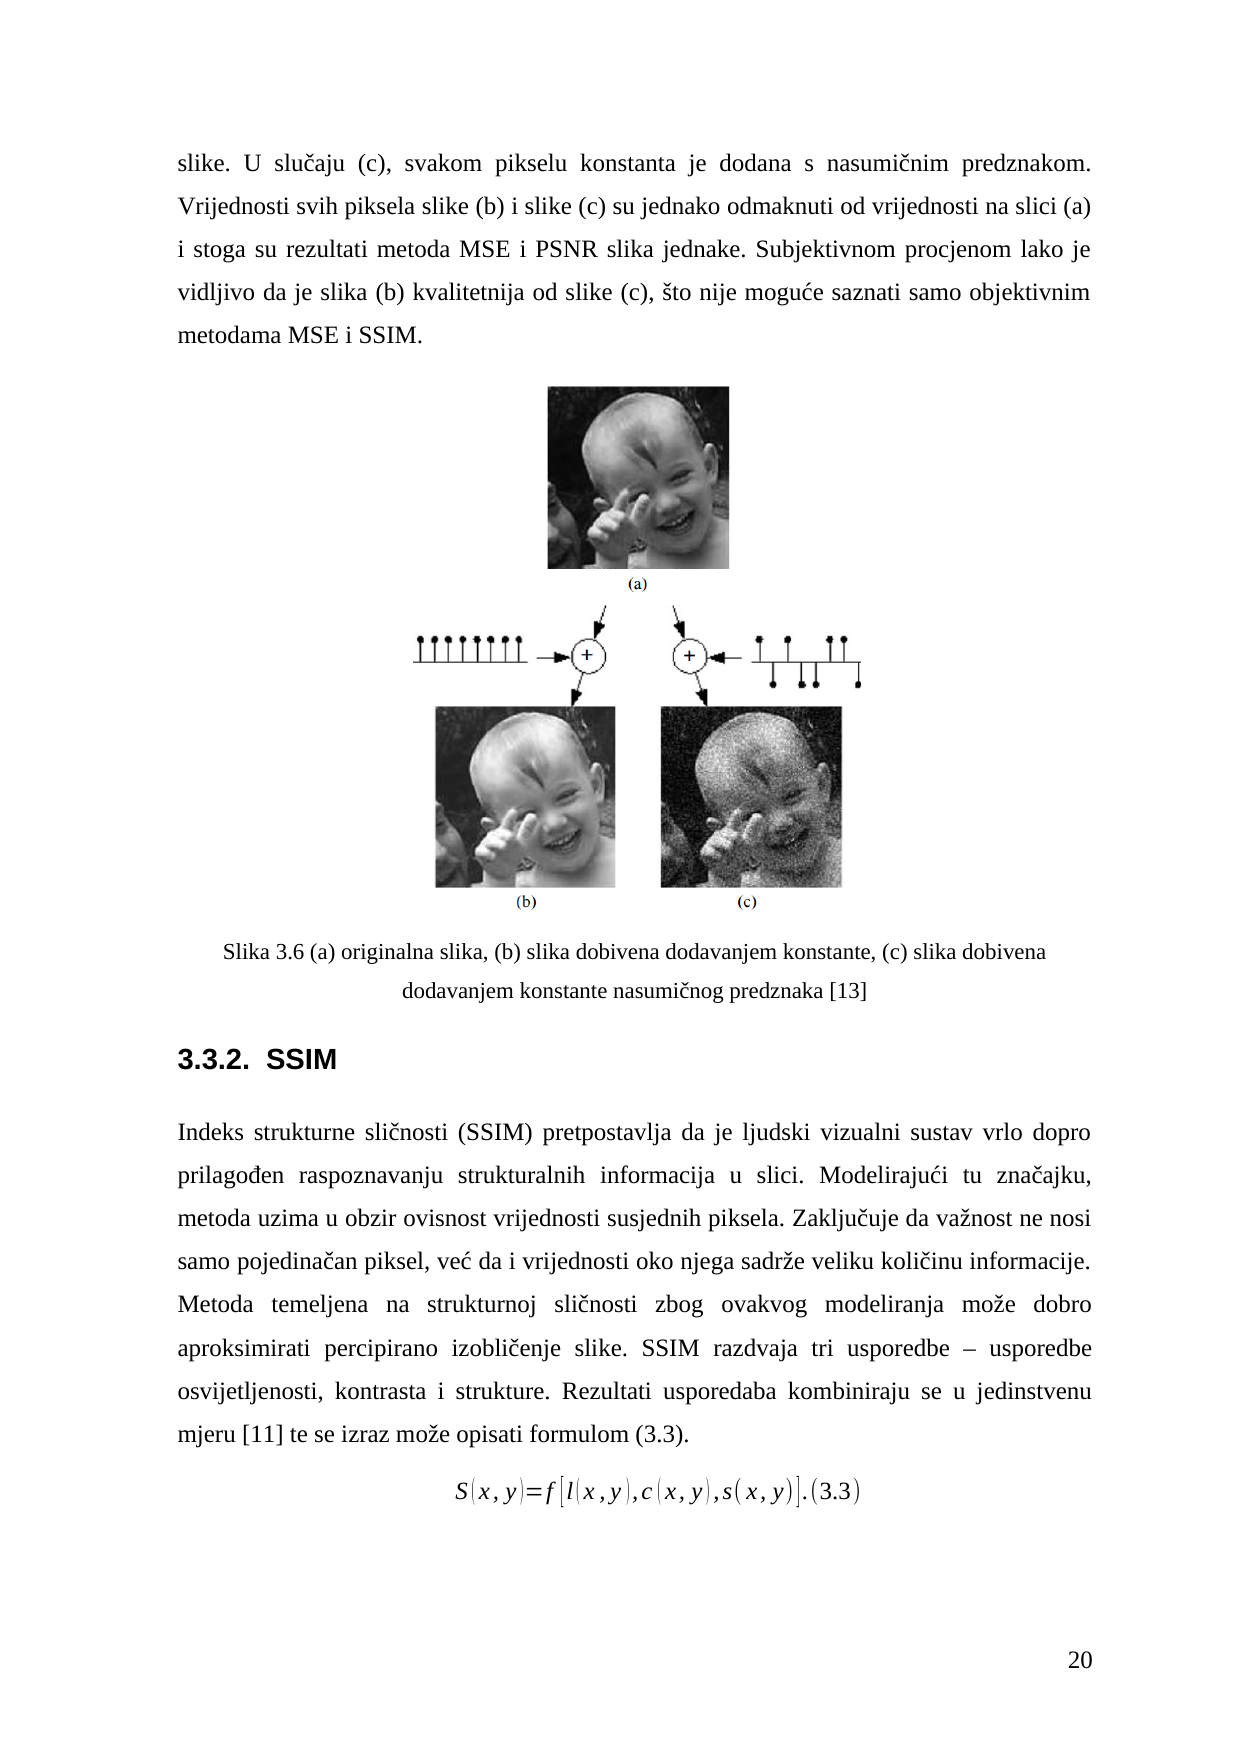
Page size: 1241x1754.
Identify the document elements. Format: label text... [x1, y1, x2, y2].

picture [365, 375, 905, 912]
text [177, 148, 1092, 349]
text Indeks strukturne sličnosti (SSIM) pretpostavlja da je ljudski vizualni sustav vrlo dopro prilagođen raspoznavanju strukturalnih informacija u slici. Modelirajući tu značajku, metoda uzima u obzir ovisnost vrijednosti susjednih piksela. Zaključuje da važnost ne nosi samo pojedinačan piksel, već da i vrijednosti oko njega sadrže veliku količinu informacije. Metoda temeljena na strukturnoj sličnosti zbog ovakvog modeliranja može dobro aproksimirati percipirano izobličenje slike. SSIM razdvaja tri usporedbe – usporedbe osvijetljenosti, kontrasta i strukture. Rezultati usporedaba kombiniraju se u jedinstvenu mjeru [11] te se izraz može opisati formulom (3.3). [177, 1117, 1092, 1448]
subtitle SSIM [177, 1042, 1092, 1075]
